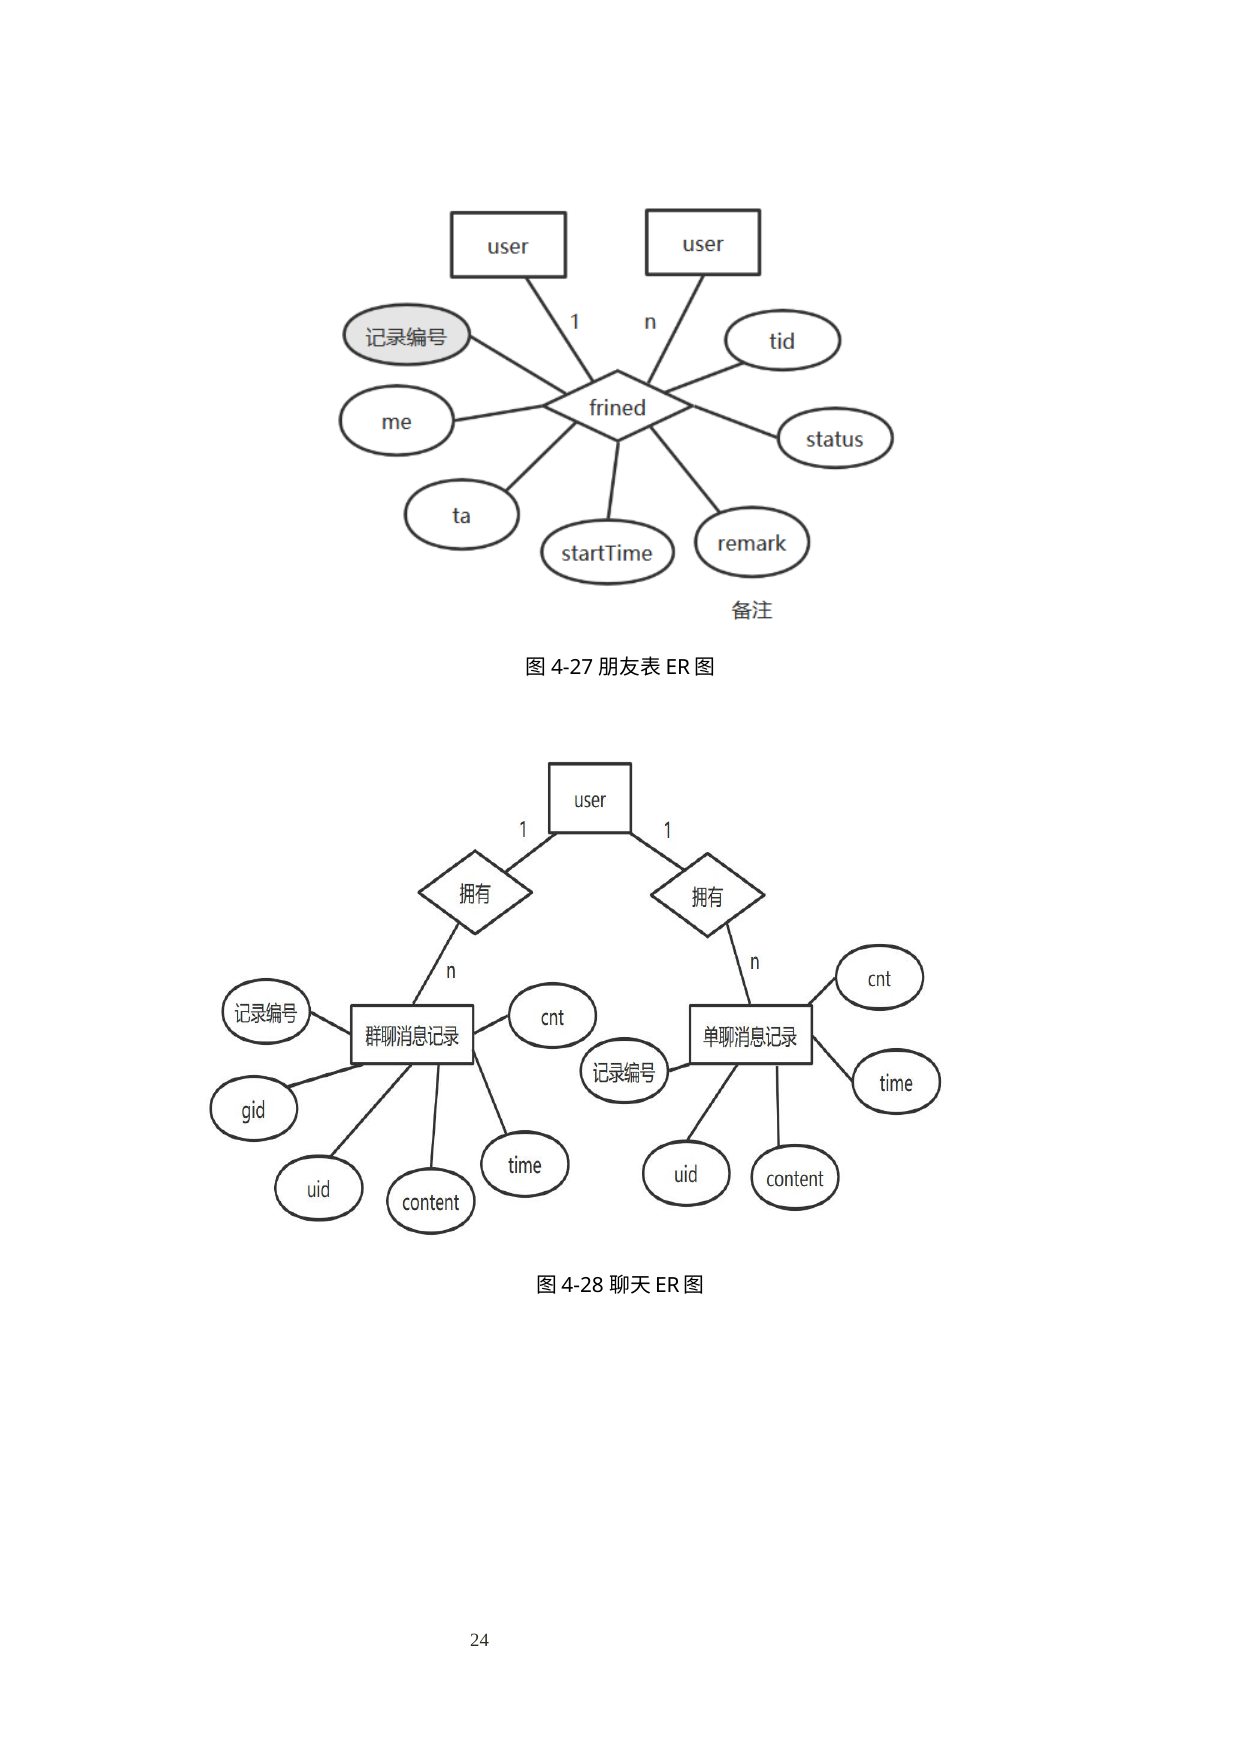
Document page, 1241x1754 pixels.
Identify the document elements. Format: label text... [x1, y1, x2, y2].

picture [187, 714, 952, 1247]
picture [331, 162, 909, 646]
